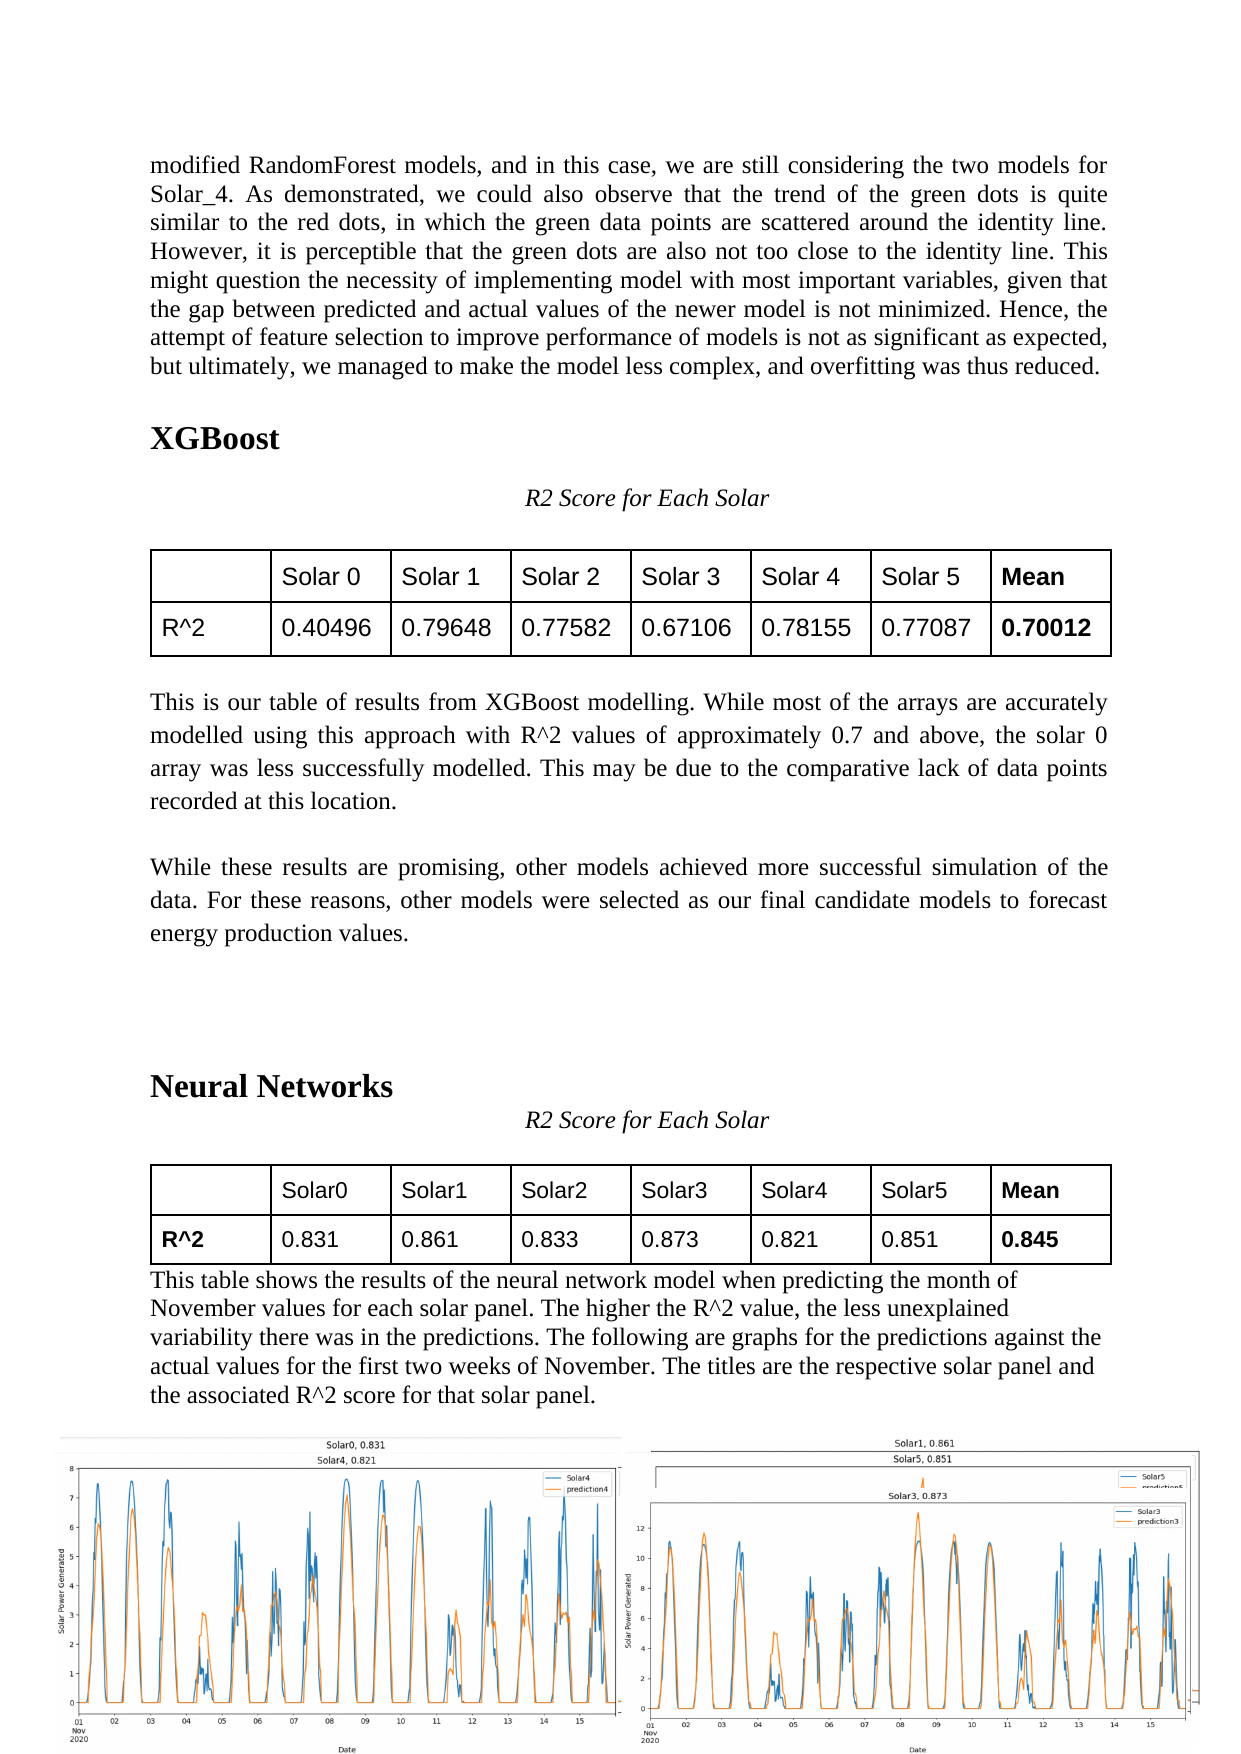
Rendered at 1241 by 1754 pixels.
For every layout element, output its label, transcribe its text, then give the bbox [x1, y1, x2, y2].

table_header Solar3 [632, 1166, 750, 1213]
text R2 Score for Each Solar [450, 483, 1109, 512]
table_cell 0.70012 [992, 603, 1110, 655]
table_header Mean [992, 1166, 1110, 1213]
table_header Solar1 [392, 1166, 510, 1213]
table_cell 0.851 [872, 1216, 990, 1263]
table_cell 0.821 [752, 1216, 870, 1263]
table_cell R^2 [152, 603, 270, 655]
text R2 Score for Each Solar [450, 1105, 1109, 1133]
table_cell 0.79648 [392, 603, 510, 655]
text XGBoost [150, 418, 1109, 457]
table_cell 0.67106 [632, 603, 750, 655]
table_cell 0.845 [992, 1216, 1110, 1263]
table_cell R^2 [152, 1216, 270, 1263]
table_cell 0.78155 [752, 603, 870, 655]
table_cell 0.831 [272, 1216, 390, 1263]
text While these results are promising, other models achieved more successful simulation of the data. For these reasons, other models were selected as our final candidate models to forecast energy production values. [150, 852, 1109, 947]
picture [53, 1437, 1201, 1754]
text Neural Networks [150, 1066, 1109, 1105]
table_header Solar5 [872, 1166, 990, 1213]
table_header Solar 4 [752, 551, 870, 601]
table_cell 0.833 [512, 1216, 630, 1263]
table_header Solar 3 [632, 551, 750, 601]
table_cell 0.77582 [512, 603, 630, 655]
table_header Solar 5 [872, 551, 990, 601]
table_cell 0.77087 [872, 603, 990, 655]
table_cell 0.861 [392, 1216, 510, 1263]
table_header Solar 0 [272, 551, 390, 601]
table_cell 0.40496 [272, 603, 390, 655]
table_header Solar 1 [392, 551, 510, 601]
table_header Solar4 [752, 1166, 870, 1213]
table_header [152, 1166, 270, 1213]
table_header [152, 551, 270, 601]
text This table shows the results of the neural network model when predicting the month of November values for each solar panel. The higher the R^2 value, the less unexplained variability there was in the predictions. The following are graphs for the predictions against the actual values for the first two weeks of November. The titles are the respective solar panel and the associated R^2 score for that solar panel. [150, 1265, 1109, 1408]
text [150, 150, 1109, 380]
table_header Solar0 [272, 1166, 390, 1213]
table_header Solar2 [512, 1166, 630, 1213]
table_cell 0.873 [632, 1216, 750, 1263]
table_header Mean [992, 551, 1110, 601]
text This is our table of results from XGBoost modelling. While most of the arrays are accurately modelled using this approach with R^2 values of approximately 0.7 and above, the solar 0 array was less successfully modelled. This may be due to the comparative lack of data points recorded at this location. [150, 687, 1109, 815]
table_header Solar 2 [512, 551, 630, 601]
